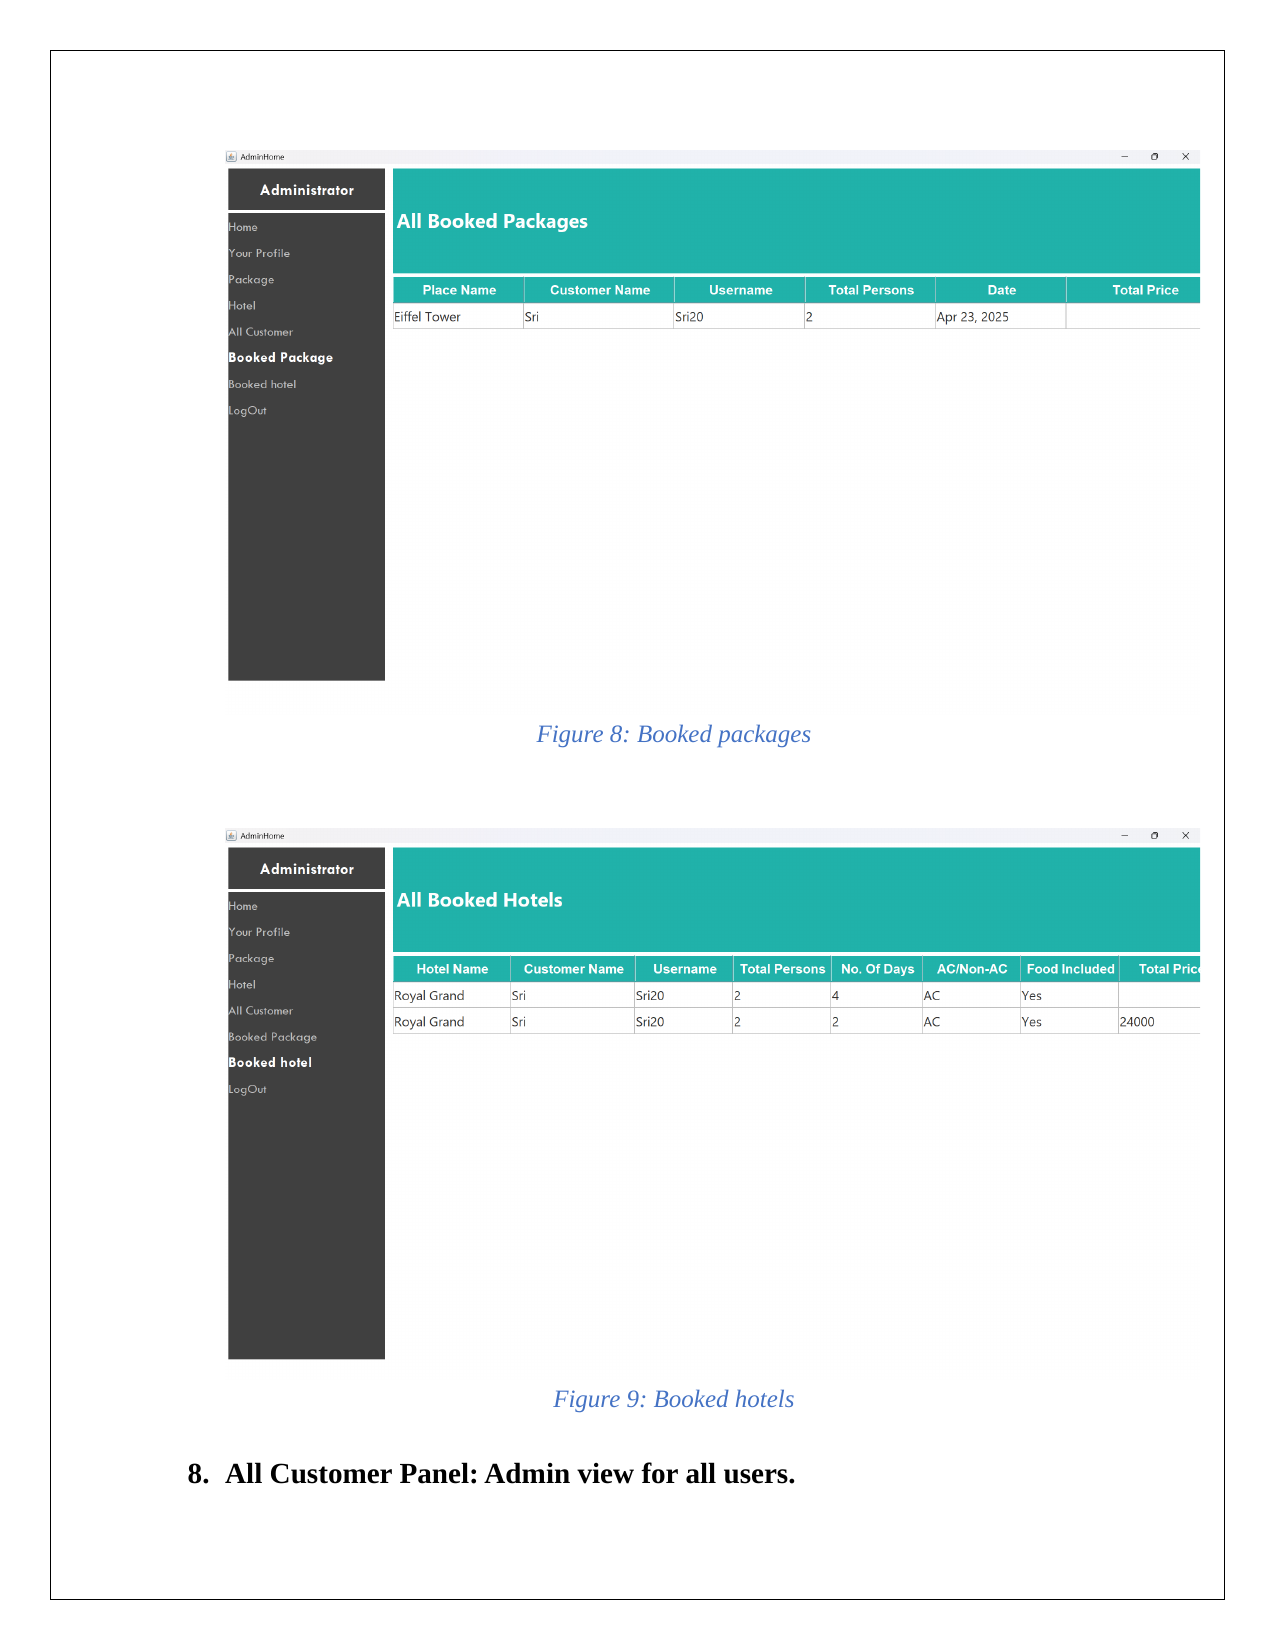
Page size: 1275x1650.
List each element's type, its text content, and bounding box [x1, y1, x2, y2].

picture [225, 150, 1200, 715]
picture [225, 828, 1200, 1380]
list Figure 9: Booked hotels [225, 1384, 1125, 1413]
list All Customer Panel: Admin view for all users. [187, 1456, 1125, 1489]
list Figure 8: Booked packages [225, 719, 1125, 748]
